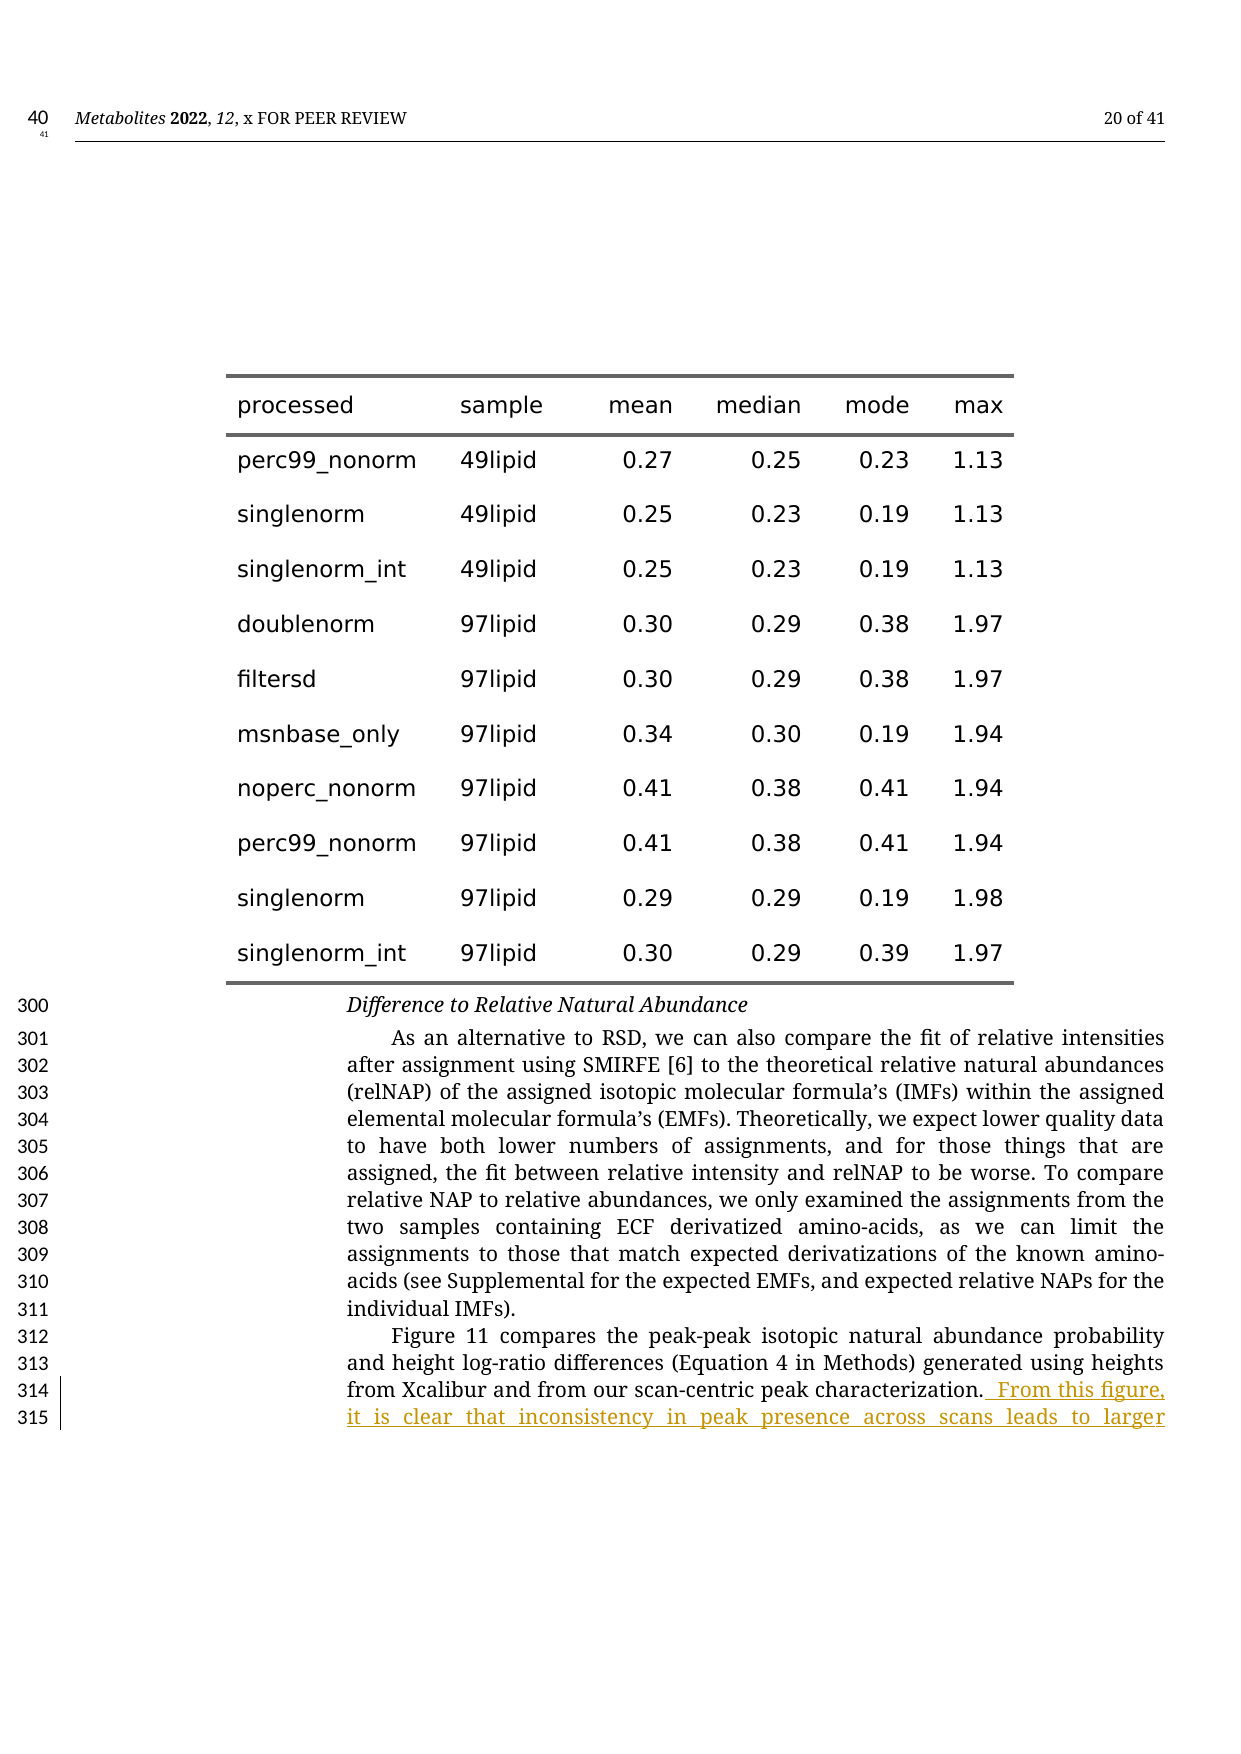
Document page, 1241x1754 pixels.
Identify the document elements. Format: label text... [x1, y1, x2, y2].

table_cell 97lipid [449, 926, 575, 981]
table_cell 97lipid [449, 597, 575, 652]
table_header max [920, 378, 1014, 433]
table_cell 97lipid [449, 652, 575, 707]
table_cell 97lipid [449, 871, 575, 926]
table_cell 1.97 [920, 597, 1014, 652]
table_cell 1.97 [920, 652, 1014, 707]
table_cell 0.19 [812, 707, 920, 761]
table_header mode [812, 378, 920, 433]
table_cell singlenorm [226, 871, 449, 926]
table_cell 0.19 [812, 488, 920, 542]
table_cell 97lipid [449, 707, 575, 761]
table_cell 0.30 [575, 597, 683, 652]
table_cell 0.30 [575, 926, 683, 981]
table_cell 0.41 [812, 761, 920, 816]
table_cell 0.23 [812, 437, 920, 487]
subtitle Difference to Relative Natural Abundance [347, 991, 1165, 1018]
table_cell 0.25 [575, 488, 683, 542]
table_cell 0.19 [812, 871, 920, 926]
table_cell 0.41 [812, 816, 920, 871]
table_cell 0.30 [575, 652, 683, 707]
table_cell 49lipid [449, 437, 575, 487]
table_cell doublenorm [226, 597, 449, 652]
table_cell 0.41 [575, 816, 683, 871]
table_cell 0.23 [683, 542, 812, 597]
table_cell 0.19 [812, 542, 920, 597]
table_cell 1.13 [920, 542, 1014, 597]
table_cell 0.34 [575, 707, 683, 761]
table_cell singlenorm [226, 488, 449, 542]
table_cell 0.30 [683, 707, 812, 761]
table_cell 0.29 [683, 926, 812, 981]
table_cell perc99_nonorm [226, 816, 449, 871]
table_cell 1.94 [920, 761, 1014, 816]
table_cell 0.38 [812, 652, 920, 707]
table_cell msnbase_only [226, 707, 449, 761]
table_cell 0.41 [575, 761, 683, 816]
table_cell 97lipid [449, 761, 575, 816]
table_cell filtersd [226, 652, 449, 707]
table_header processed [226, 378, 449, 433]
table_header sample [449, 378, 575, 433]
table_cell 97lipid [449, 816, 575, 871]
table_cell 49lipid [449, 542, 575, 597]
table_cell 1.98 [920, 871, 1014, 926]
table_cell 0.25 [575, 542, 683, 597]
table_cell 0.27 [575, 437, 683, 487]
table_cell 1.94 [920, 707, 1014, 761]
table_cell 1.13 [920, 437, 1014, 487]
table_header median [683, 378, 812, 433]
table_cell 1.13 [920, 488, 1014, 542]
table_cell 0.25 [683, 437, 812, 487]
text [347, 1322, 1165, 1426]
table_cell singlenorm_int [226, 542, 449, 597]
table_header mean [575, 378, 683, 433]
table_cell 0.38 [683, 816, 812, 871]
table_cell 0.29 [683, 597, 812, 652]
table_cell 0.39 [812, 926, 920, 981]
table_cell 0.38 [683, 761, 812, 816]
table_cell 0.29 [575, 871, 683, 926]
table_cell 0.38 [812, 597, 920, 652]
table_cell 0.23 [683, 488, 812, 542]
table_cell 0.29 [683, 871, 812, 926]
table_cell 1.97 [920, 926, 1014, 981]
text As an alternative to RSD, we can also compare the fit of relative intensities after assignment using SMIRFE [6] to the theoretical relative natural abundances (relNAP) of the assigned isotopic molecular formula’s (IMFs) within the assigned elemental molecular formula’s (EMFs). Theoretically, we expect lower quality data to have both lower numbers of assignments, and for those things that are assigned, the fit between relative intensity and relNAP to be worse. To compare relative NAP to relative abundances, we only examined the assignments from the two samples containing ECF derivatized amino-acids, as we can limit the assignments to those that match expected derivatizations of the known amino-acids (see Supplemental for the expected EMFs, and expected relative NAPs for the individual IMFs). [347, 1024, 1165, 1322]
table_cell 49lipid [449, 488, 575, 542]
table_cell 1.94 [920, 816, 1014, 871]
table_cell perc99_nonorm [226, 437, 449, 487]
table_cell 0.29 [683, 652, 812, 707]
table_cell singlenorm_int [226, 926, 449, 981]
table_cell noperc_nonorm [226, 761, 449, 816]
